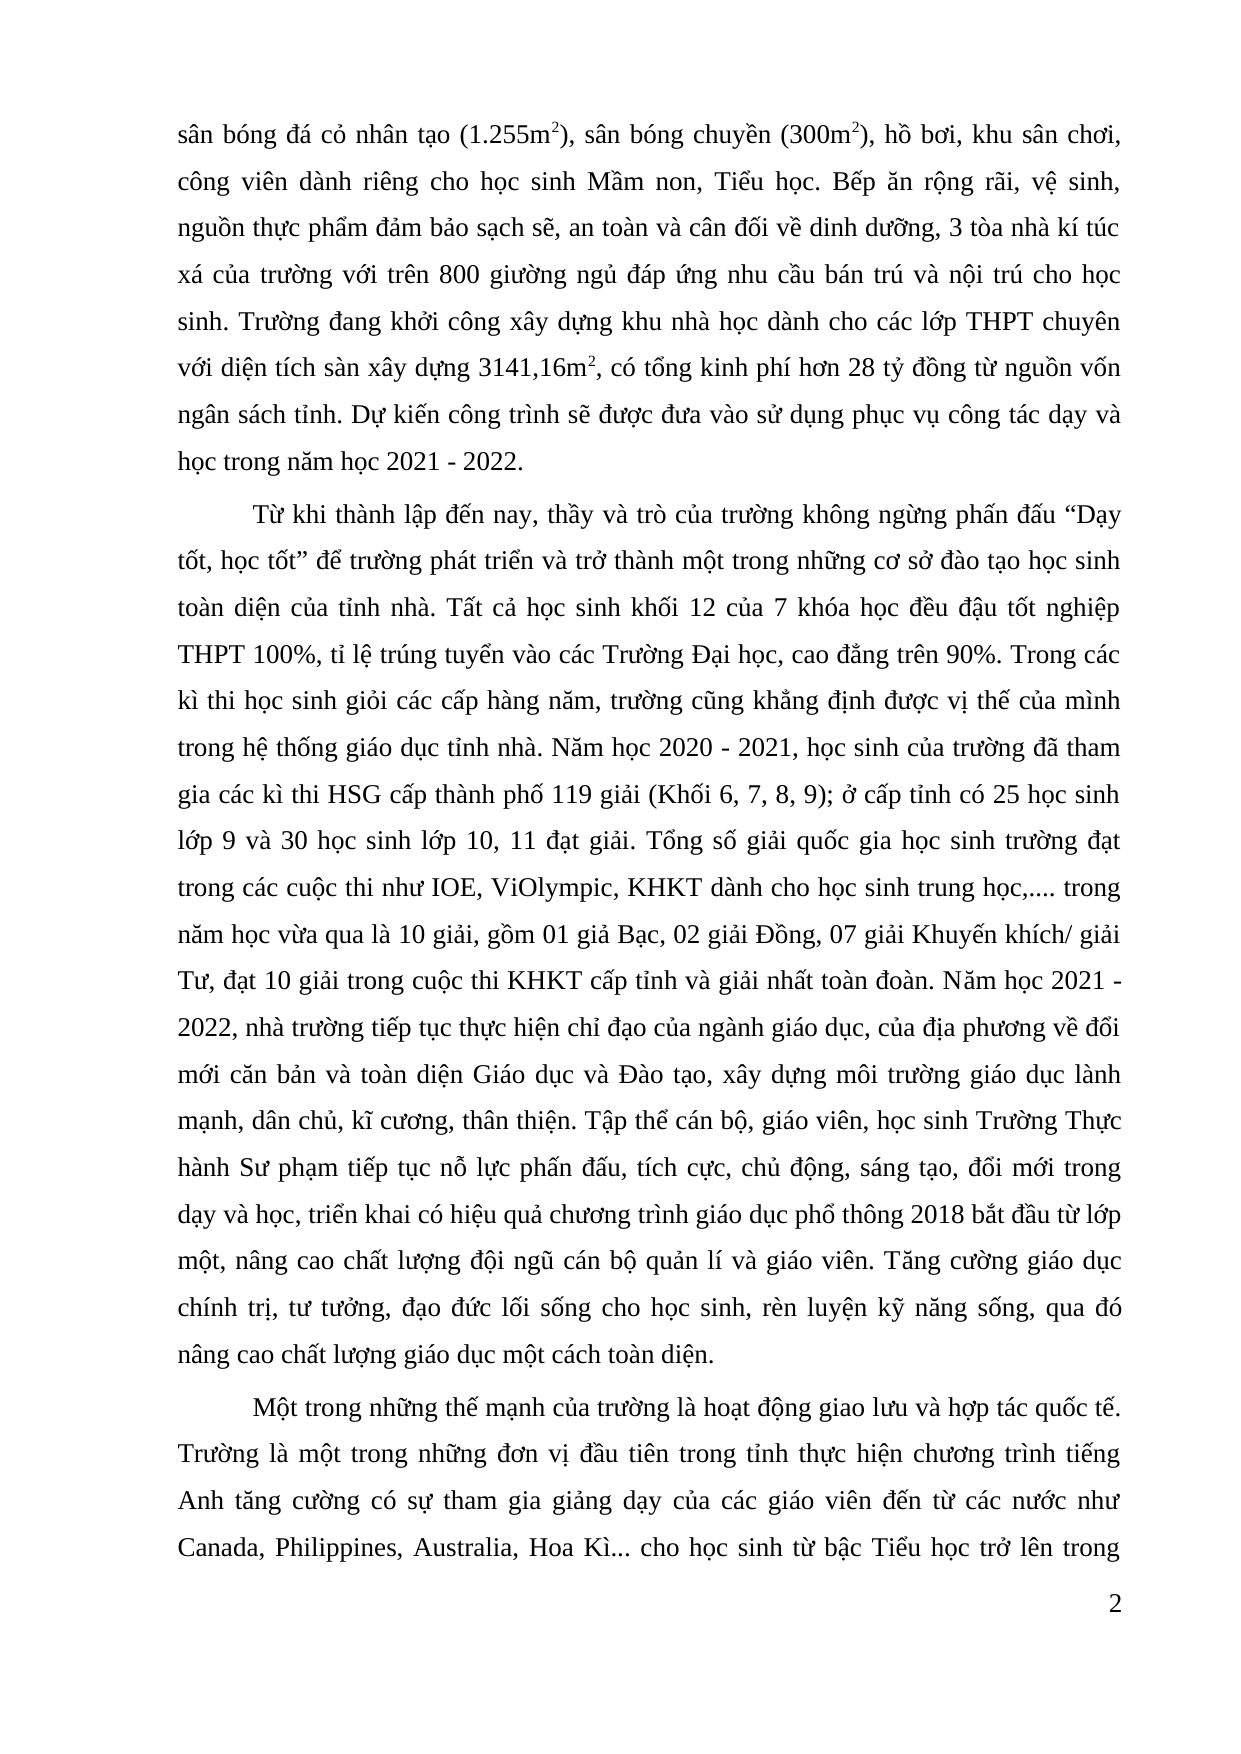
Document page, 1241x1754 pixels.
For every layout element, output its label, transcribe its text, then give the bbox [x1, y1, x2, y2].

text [177, 118, 1122, 476]
text Từ khi thành lập đến nay, thầy và trò của trường không ngừng phấn đấu “Dạy tốt, học tốt” để trường phát triển và trở thành một trong những cơ sở đào tạo học sinh toàn diện của tỉnh nhà. Tất cả học sinh khối 12 của 7 khóa học đều đậu tốt nghiệp THPT 100%, tỉ lệ trúng tuyển vào các Trường Đại học, cao đẳng trên 90%. Trong các kì thi học sinh giỏi các cấp hàng năm, trường cũng khẳng định được vị thế của mình trong hệ thống giáo dục tỉnh nhà. Năm học 2020 - 2021, học sinh của trường đã tham gia các kì thi HSG cấp thành phố 119 giải (Khối 6, 7, 8, 9); ở cấp tỉnh có 25 học sinh lớp 9 và 30 học sinh lớp 10, 11 đạt giải. Tổng số giải quốc gia học sinh trường đạt trong các cuộc thi như IOE, ViOlympic, KHKT dành cho học sinh trung học,.... trong năm học vừa qua là 10 giải, gồm 01 giả Bạc, 02 giải Đồng, 07 giải Khuyến khích/ giải Tư, đạt 10 giải trong cuộc thi KHKT cấp tỉnh và giải nhất toàn đoàn. Năm học 2021 - 2022, nhà trường tiếp tục thực hiện chỉ đạo của ngành giáo dục, của địa phương về đổi mới căn bản và toàn diện Giáo dục và Đào tạo, xây dựng môi trường giáo dục lành mạnh, dân chủ, kĩ cương, thân thiện. Tập thể cán bộ, giáo viên, học sinh Trường Thực hành Sư phạm tiếp tục nỗ lực phấn đấu, tích cực, chủ động, sáng tạo, đổi mới trong dạy và học, triển khai có hiệu quả chương trình giáo dục phổ thông 2018 bắt đầu từ lớp một, nâng cao chất lượng đội ngũ cán bộ quản lí và giáo viên. Tăng cường giáo dục chính trị, tư tưởng, đạo đức lối sống cho học sinh, rèn luyện kỹ năng sống, qua đó nâng cao chất lượng giáo dục một cách toàn diện. [177, 498, 1122, 1369]
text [177, 1391, 1122, 1562]
